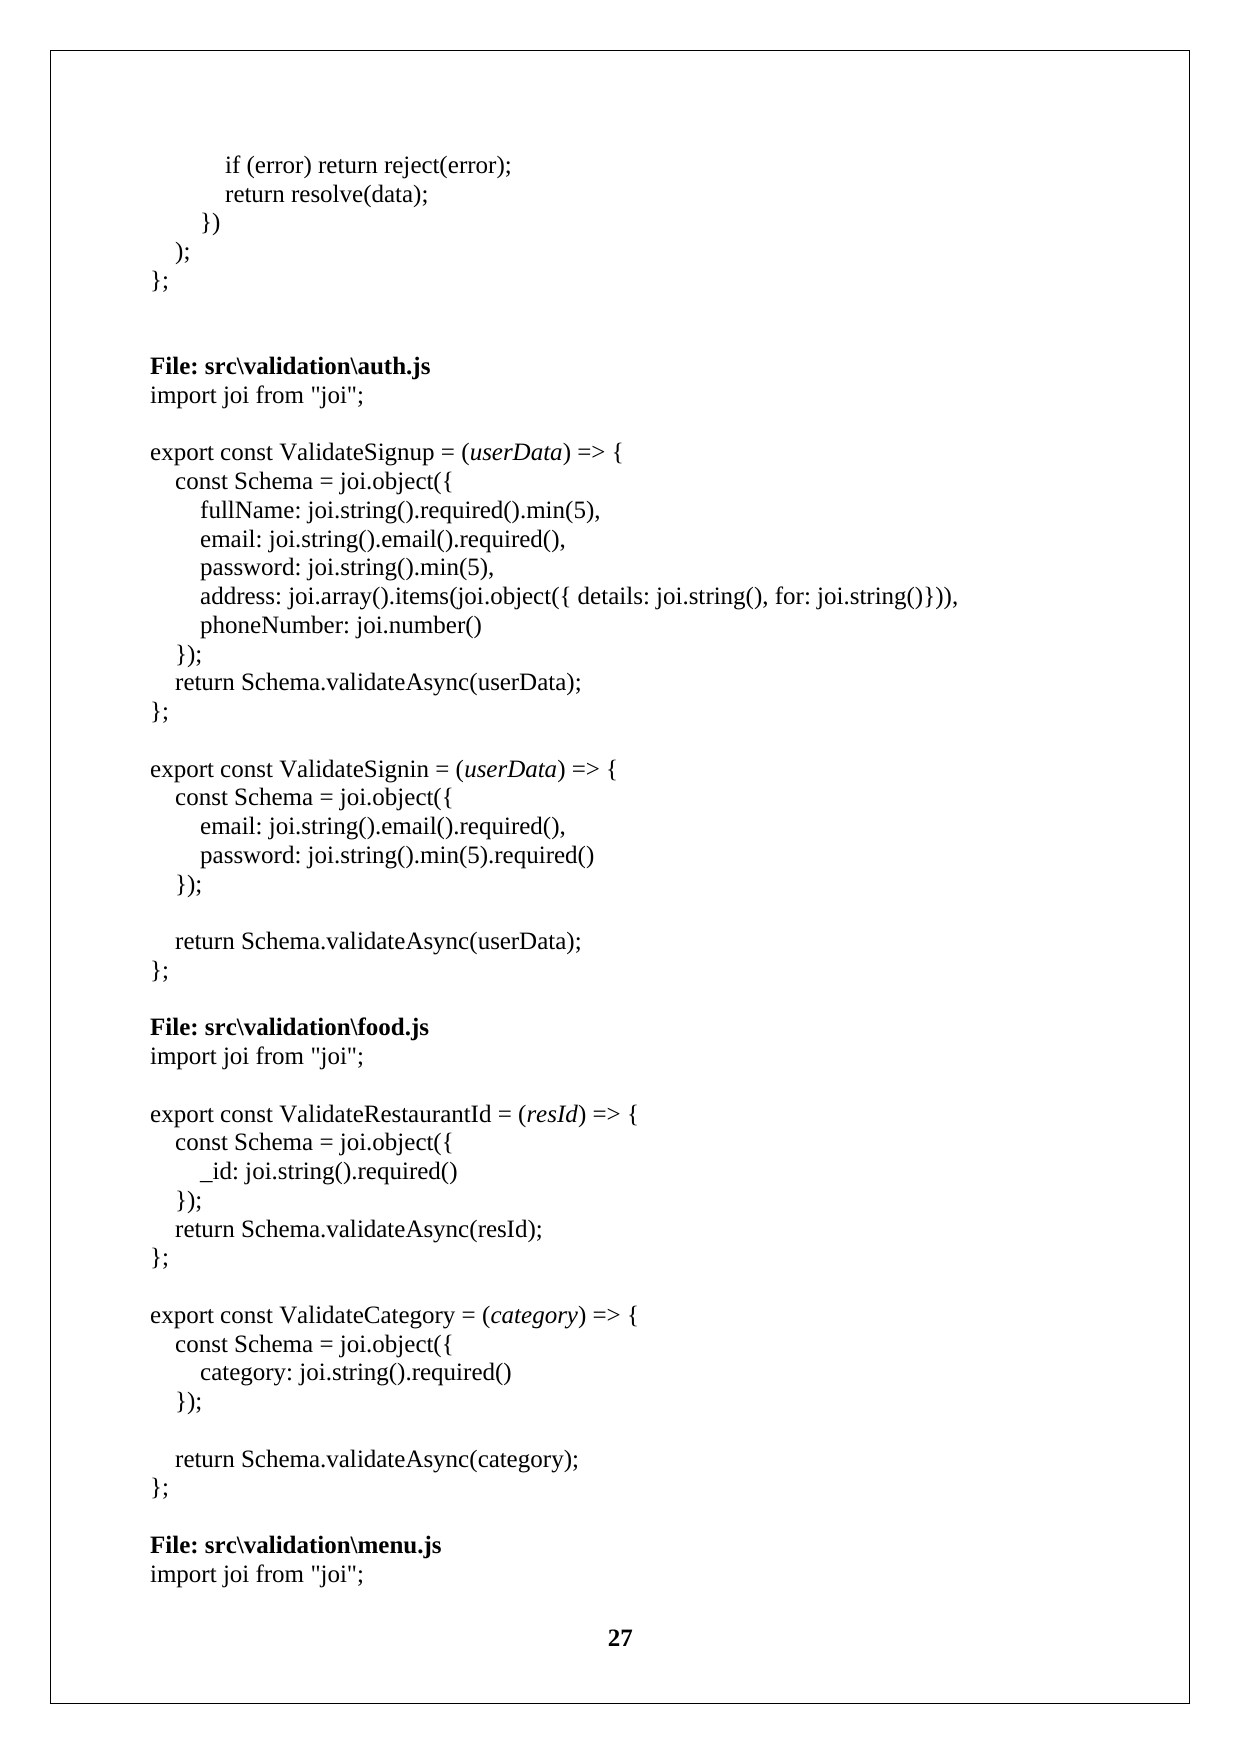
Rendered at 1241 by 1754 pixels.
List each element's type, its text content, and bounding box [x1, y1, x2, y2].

text return resolve(data); [150, 179, 1090, 207]
text address: joi.array().items(joi.object({ details: joi.string(), for: joi.string()})), [150, 581, 1090, 610]
text _id: joi.string().required() [150, 1156, 1090, 1185]
text const Schema = joi.object({ [150, 466, 1090, 495]
text }); [150, 1185, 1090, 1214]
text return Schema.validateAsync(userData); [150, 667, 1090, 696]
text import joi from "joi"; [150, 380, 1090, 409]
text password: joi.string().min(5).required() [150, 840, 1090, 869]
text fullName: joi.string().required().min(5), [150, 495, 1090, 524]
text }); [150, 869, 1090, 897]
text const Schema = joi.object({ [150, 782, 1090, 811]
text export const ValidateRestaurantId = (resId) => { [150, 1099, 1090, 1127]
text export const ValidateCategory = (category) => { [150, 1300, 1090, 1329]
text }; [150, 955, 1090, 984]
text }; [150, 1242, 1090, 1271]
text File: src\validation\menu.js [150, 1530, 1090, 1559]
text }; [150, 265, 1090, 294]
text const Schema = joi.object({ [150, 1127, 1090, 1156]
text email: joi.string().email().required(), [150, 811, 1090, 840]
text }) [150, 207, 1090, 236]
text if (error) return reject(error); [150, 150, 1090, 179]
text const Schema = joi.object({ [150, 1329, 1090, 1357]
text export const ValidateSignin = (userData) => { [150, 754, 1090, 782]
text phoneNumber: joi.number() [150, 610, 1090, 639]
text return Schema.validateAsync(category); [150, 1444, 1090, 1472]
text }; [150, 696, 1090, 725]
text return Schema.validateAsync(userData); [150, 926, 1090, 955]
text File: src\validation\auth.js [150, 351, 1090, 380]
text }); [150, 639, 1090, 667]
text export const ValidateSignup = (userData) => { [150, 437, 1090, 466]
text import joi from "joi"; [150, 1041, 1090, 1070]
text }; [150, 1472, 1090, 1501]
text import joi from "joi"; [150, 1559, 1090, 1587]
text File: src\validation\food.js [150, 1012, 1090, 1041]
text return Schema.validateAsync(resId); [150, 1214, 1090, 1242]
text ); [150, 236, 1090, 265]
text }); [150, 1386, 1090, 1415]
text password: joi.string().min(5), [150, 552, 1090, 581]
text email: joi.string().email().required(), [150, 524, 1090, 552]
text category: joi.string().required() [150, 1357, 1090, 1386]
